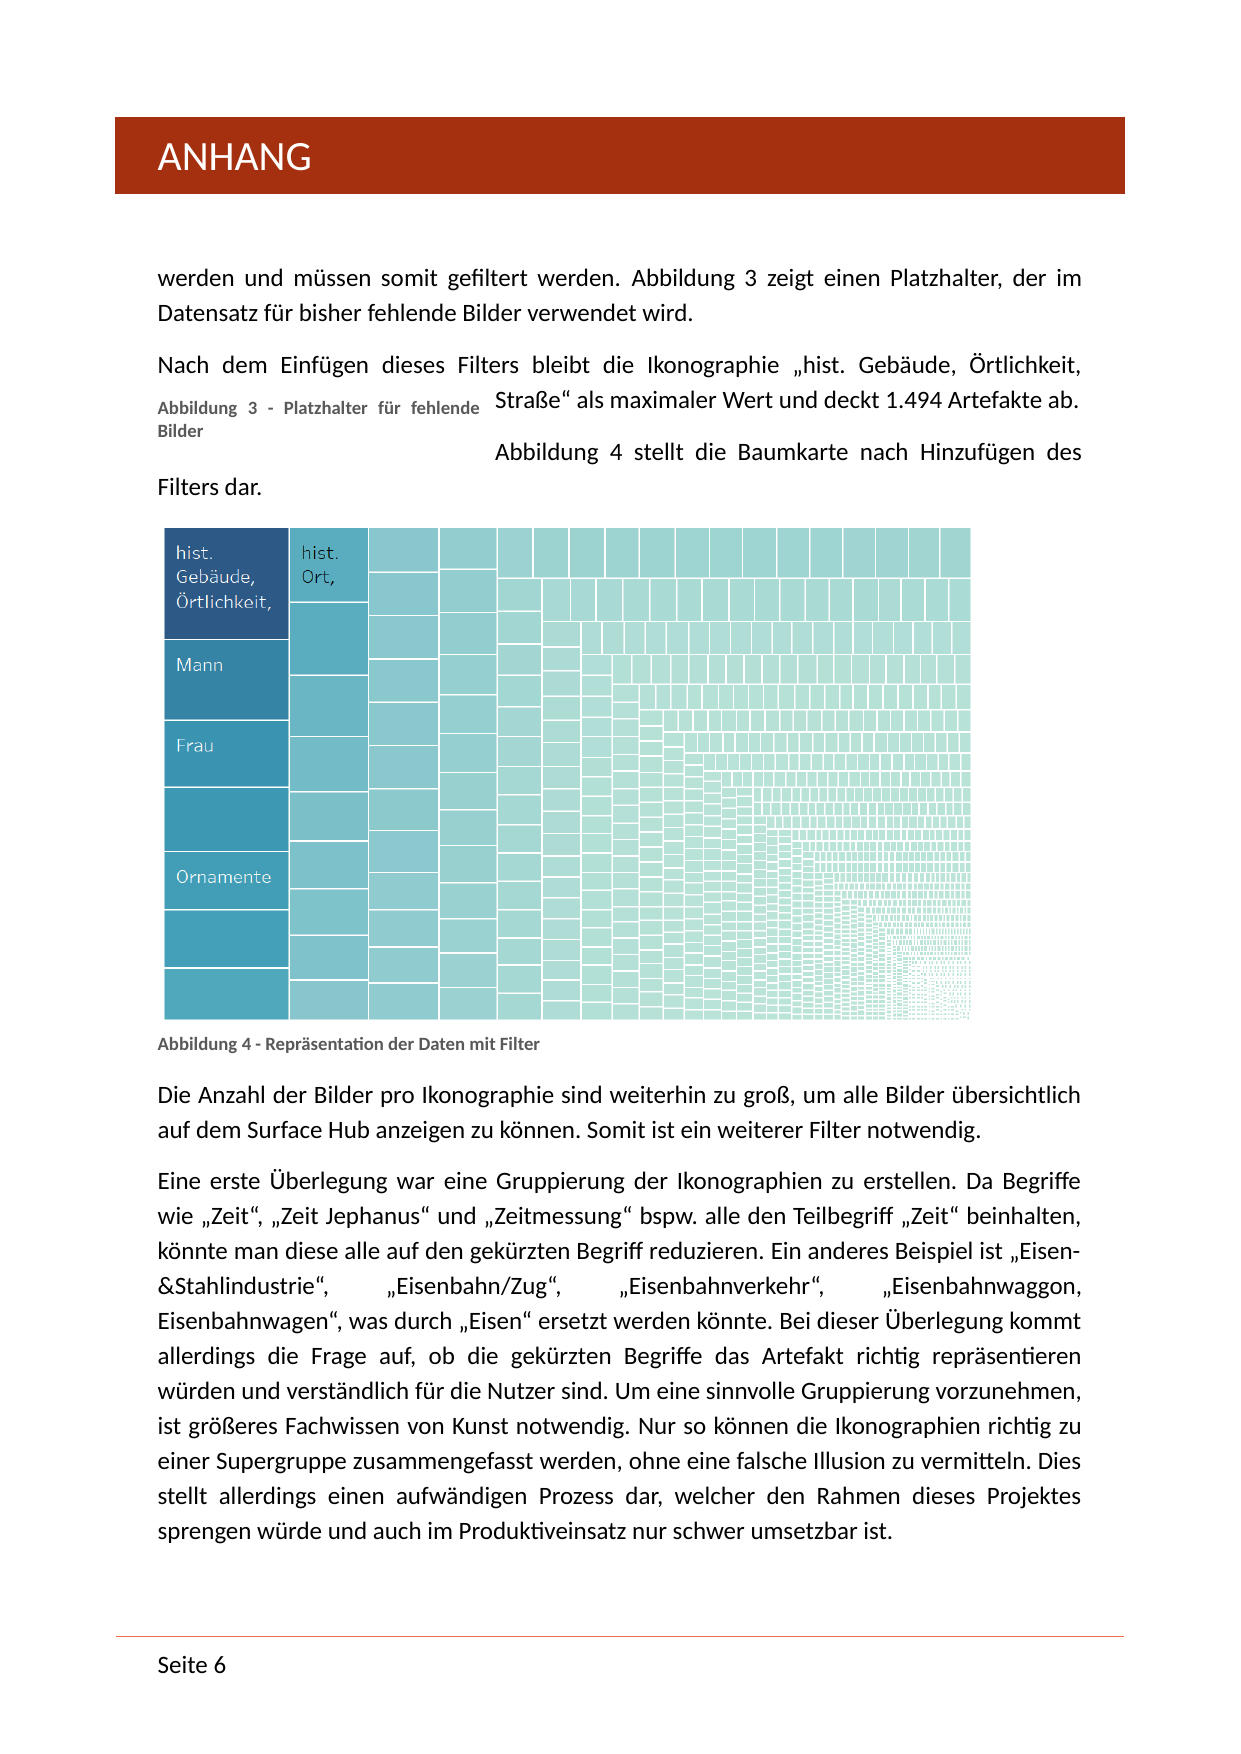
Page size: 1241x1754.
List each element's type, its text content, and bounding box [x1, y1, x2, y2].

text Abbildung 4 stellt die Baumkarte nach Hinzufügen des Filters dar. [157, 436, 1083, 501]
picture [157, 523, 982, 1028]
text Nach dem Einfügen dieses Filters bleibt die Ikonographie „hist. Gebäude, Örtlichkeit, Straße“ als maximaler Wert und deckt 1.494 Artefakte ab. [157, 349, 1083, 415]
text Die Anzahl der Bilder pro Ikonographie sind weiterhin zu groß, um alle Bilder übersichtlich auf dem Surface Hub anzeigen zu können. Somit ist ein weiterer Filter notwendig. [157, 1079, 1083, 1144]
text Eine erste Überlegung war eine Gruppierung der Ikonographien zu erstellen. Da Begriffe wie „Zeit“, „Zeit Jephanus“ und „Zeitmessung“ bspw. alle den Teilbegriff „Zeit“ beinhalten, könnte man diese alle auf den gekürzten Begriff reduzieren. Ein anderes Beispiel ist „Eisen- &Stahlindustrie“, „Eisenbahn/Zug“, „Eisenbahnverkehr“, „Eisenbahnwaggon, Eisenbahnwagen“, was durch „Eisen“ ersetzt werden könnte. Bei dieser Überlegung kommt allerdings die Frage auf, ob die gekürzten Begriffe das Artefakt richtig repräsentieren würden und verständlich für die Nutzer sind. Um eine sinnvolle Gruppierung vorzunehmen, ist größeres Fachwissen von Kunst notwendig. Nur so können die Ikonographien richtig zu einer Supergruppe zusammengefasst werden, ohne eine falsche Illusion zu vermitteln. Dies stellt allerdings einen aufwändigen Prozess dar, welcher den Rahmen dieses Projektes sprengen würde und auch im Produktiveinsatz nur schwer umsetzbar ist. [157, 1165, 1083, 1546]
